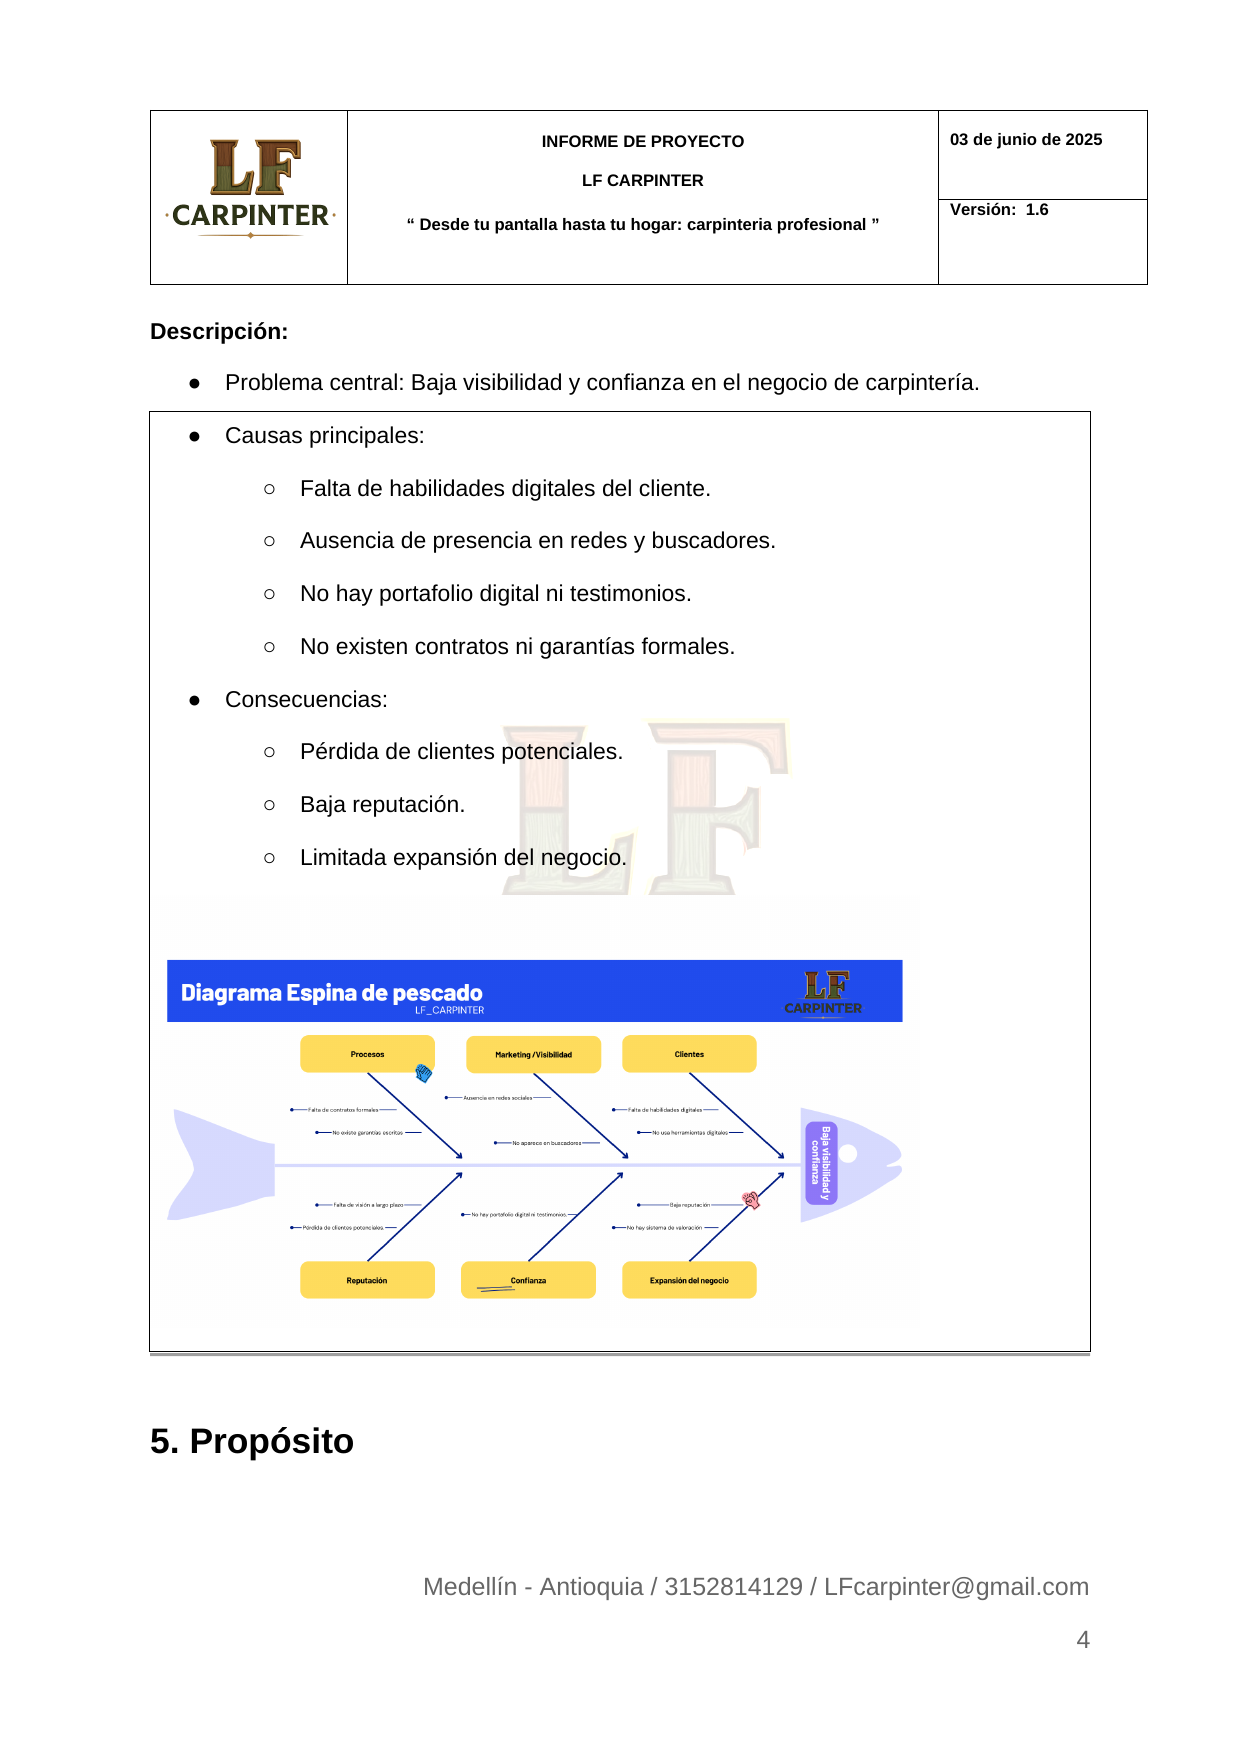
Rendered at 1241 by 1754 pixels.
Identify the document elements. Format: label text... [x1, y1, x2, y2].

list Baja reputación. [262, 791, 1090, 844]
list No hay portafolio digital ni testimonios. [262, 580, 1090, 633]
list Falta de habilidades digitales del cliente. [262, 475, 1090, 527]
picture [150, 895, 920, 1328]
subtitle 5. Propósito [150, 1421, 1090, 1461]
list Limitada expansión del negocio. [262, 844, 1090, 870]
list Pérdida de clientes potenciales. [262, 738, 1090, 791]
picture [161, 114, 344, 268]
list Causas principales: [187, 422, 1090, 475]
list Ausencia de presencia en redes y buscadores. [262, 527, 1090, 580]
list Consecuencias: [187, 686, 1090, 738]
list Problema central: Baja visibilidad y confianza en el negocio de carpintería. [187, 369, 1090, 422]
text Descripción: [150, 318, 1090, 344]
list No existen contratos ni garantías formales. [262, 633, 1090, 686]
